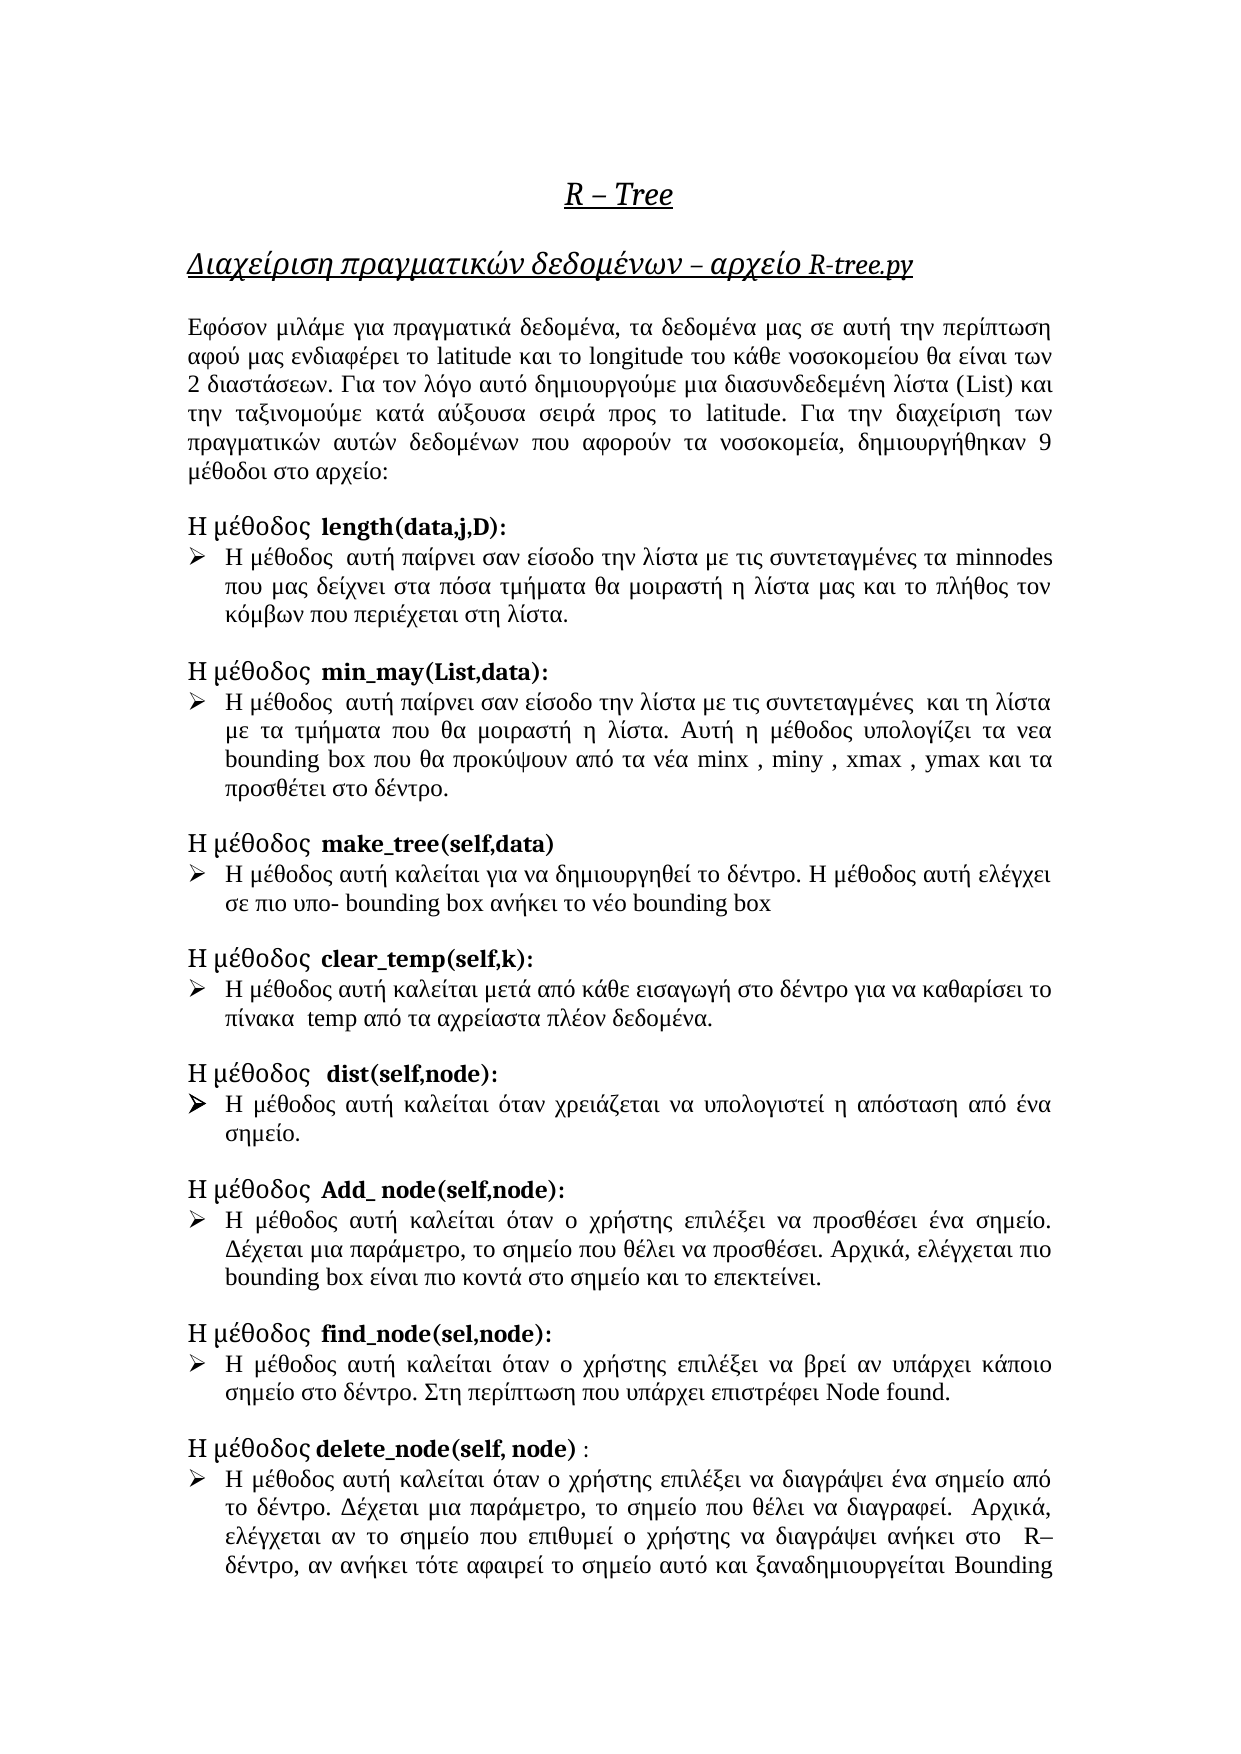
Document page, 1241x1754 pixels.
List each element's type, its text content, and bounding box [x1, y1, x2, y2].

text Η μέθοδος make_tree(self,data) [187, 830, 1053, 859]
text Η μέθοδος dist(self,node): [187, 1060, 1053, 1089]
list Η μέθοδος αυτή καλείται για να δημιουργηθεί το δέντρο. Η μέθοδος αυτή ελέγχει σε πιο υπο- bounding box ανήκει το νέο bounding box [187, 859, 1053, 917]
list Η μέθοδος αυτή παίρνει σαν είσοδο την λίστα με τις συντεταγμένες και τη λίστα με τα τμήματα που θα μοιραστή η λίστα. Αυτή η μέθοδος υπολογίζει τα νεα bounding box που θα προκύψουν από τα νέα minx , miny , xmax , ymax και τα προσθέτει στο δέντρο. [187, 687, 1053, 802]
text Εφόσον μιλάμε για πραγματικά δεδομένα, τα δεδομένα μας σε αυτή την περίπτωση αφού μας ενδιαφέρει το latitude και το longitude του κάθε νοσοκομείου θα είναι των 2 διαστάσεων. Για τον λόγο αυτό δημιουργούμε μια διασυνδεδεμένη λίστα (List) και την ταξινομούμε κατά αύξουσα σειρά προς το latitude. Για την διαχείριση των πραγματικών αυτών δεδομένων που αφορούν τα νοσοκομεία, δημιουργήθηκαν 9 μέθοδοι στο αρχείο: [187, 312, 1053, 484]
text Η μέθοδος delete_node(self, node) : [187, 1435, 1053, 1464]
list Η μέθοδος αυτή καλείται όταν ο χρήστης επιλέξει να προσθέσει ένα σημείο. Δέχεται μια παράμετρο, το σημείο που θέλει να προσθέσει. Αρχικά, ελέγχεται πιο bounding box είναι πιο κοντά στο σημείο και το επεκτείνει. [187, 1205, 1053, 1291]
list Η μέθοδος αυτή παίρνει σαν είσοδο την λίστα με τις συντεταγμένες τα minnodes που μας δείχνει στα πόσα τμήματα θα μοιραστή η λίστα μας και το πλήθος τον κόμβων που περιέχεται στη λίστα. [187, 542, 1053, 629]
text Η μέθοδος clear_temp(self,k): [187, 945, 1053, 974]
list Η μέθοδος αυτή καλείται όταν χρειάζεται να υπολογιστεί η απόσταση από ένα σημείο. [187, 1089, 1053, 1147]
list Η μέθοδος αυτή καλείται μετά από κάθε εισαγωγή στο δέντρο για να καθαρίσει το πίνακα temp από τα αχρείαστα πλέον δεδομένα. [187, 974, 1053, 1032]
subtitle Διαχείριση πραγματικών δεδομένων – αρχείο R-tree.py [187, 248, 1053, 282]
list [187, 1464, 1053, 1579]
text Η μέθοδος find_node(sel,node): [187, 1320, 1053, 1349]
text Η μέθοδος Add_ node(self,node): [187, 1176, 1053, 1205]
text Η μέθοδος length(data,j,D): [187, 513, 1053, 542]
subtitle R – Tree [187, 175, 1053, 213]
text Η μέθοδος min_may(List,data): [187, 658, 1053, 687]
list Η μέθοδος αυτή καλείται όταν ο χρήστης επιλέξει να βρεί αν υπάρχει κάποιο σημείο στο δέντρο. Στη περίπτωση που υπάρχει επιστρέφει Node found. [187, 1349, 1053, 1406]
